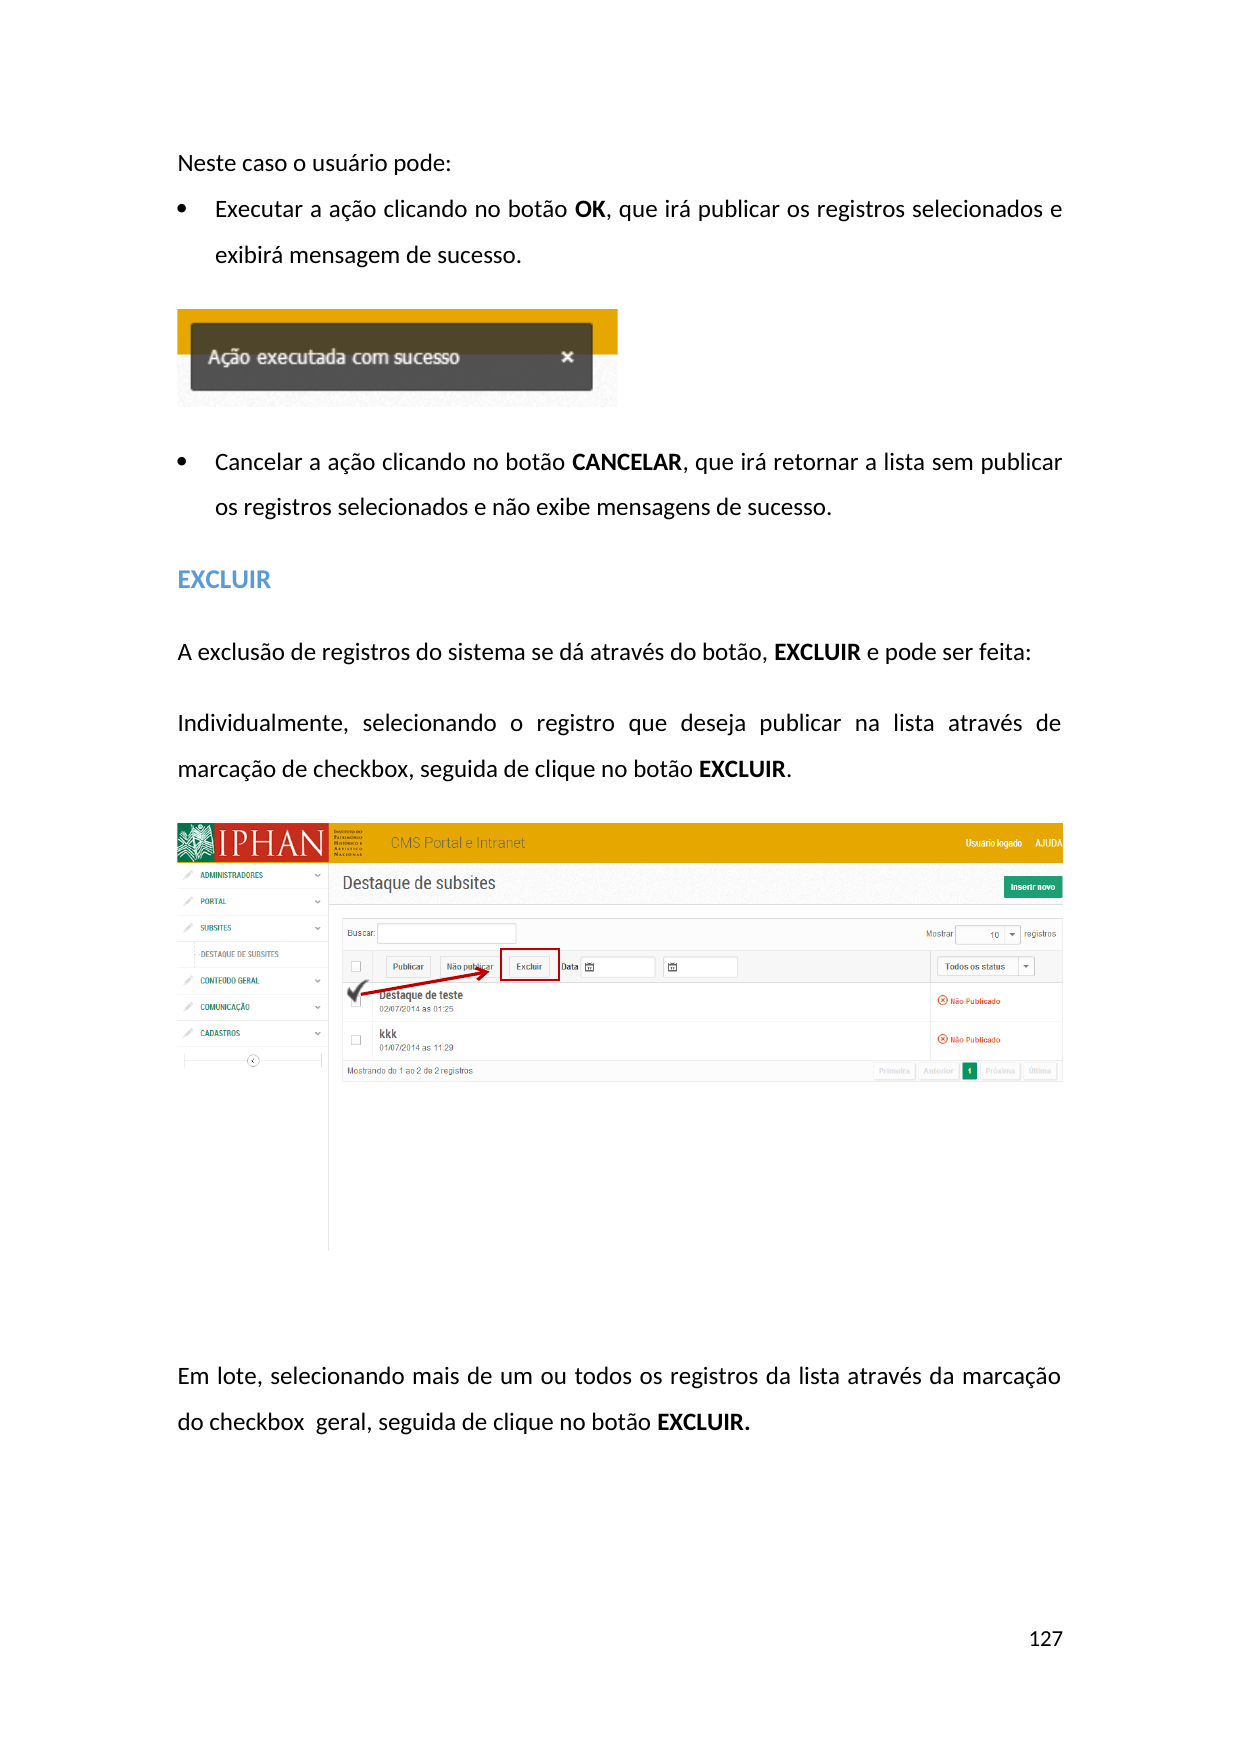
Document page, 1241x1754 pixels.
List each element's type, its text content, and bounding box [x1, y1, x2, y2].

text Em lote, selecionando mais de um ou todos os registros da lista através da marcação do checkbox geral, seguida de clique no botão EXCLUIR. [177, 1360, 1063, 1437]
list Executar a ação clicando no botão OK, que irá publicar os registros selecionados e exibirá mensagem de sucesso. [177, 193, 1063, 269]
list Cancelar a ação clicando no botão CANCELAR, que irá retornar a lista sem publicar os registros selecionados e não exibe mensagens de sucesso. [177, 446, 1063, 522]
text A exclusão de registros do sistema se dá através do botão, EXCLUIR e pode ser feita: [177, 637, 1063, 667]
subtitle EXCLUIR [177, 562, 1063, 595]
list Neste caso o usuário pode: [177, 148, 1063, 178]
text Individualmente, selecionando o registro que deseja publicar na lista através de marcação de checkbox, seguida de clique no botão EXCLUIR. [177, 707, 1063, 783]
picture [177, 309, 618, 407]
picture [177, 823, 1063, 1251]
